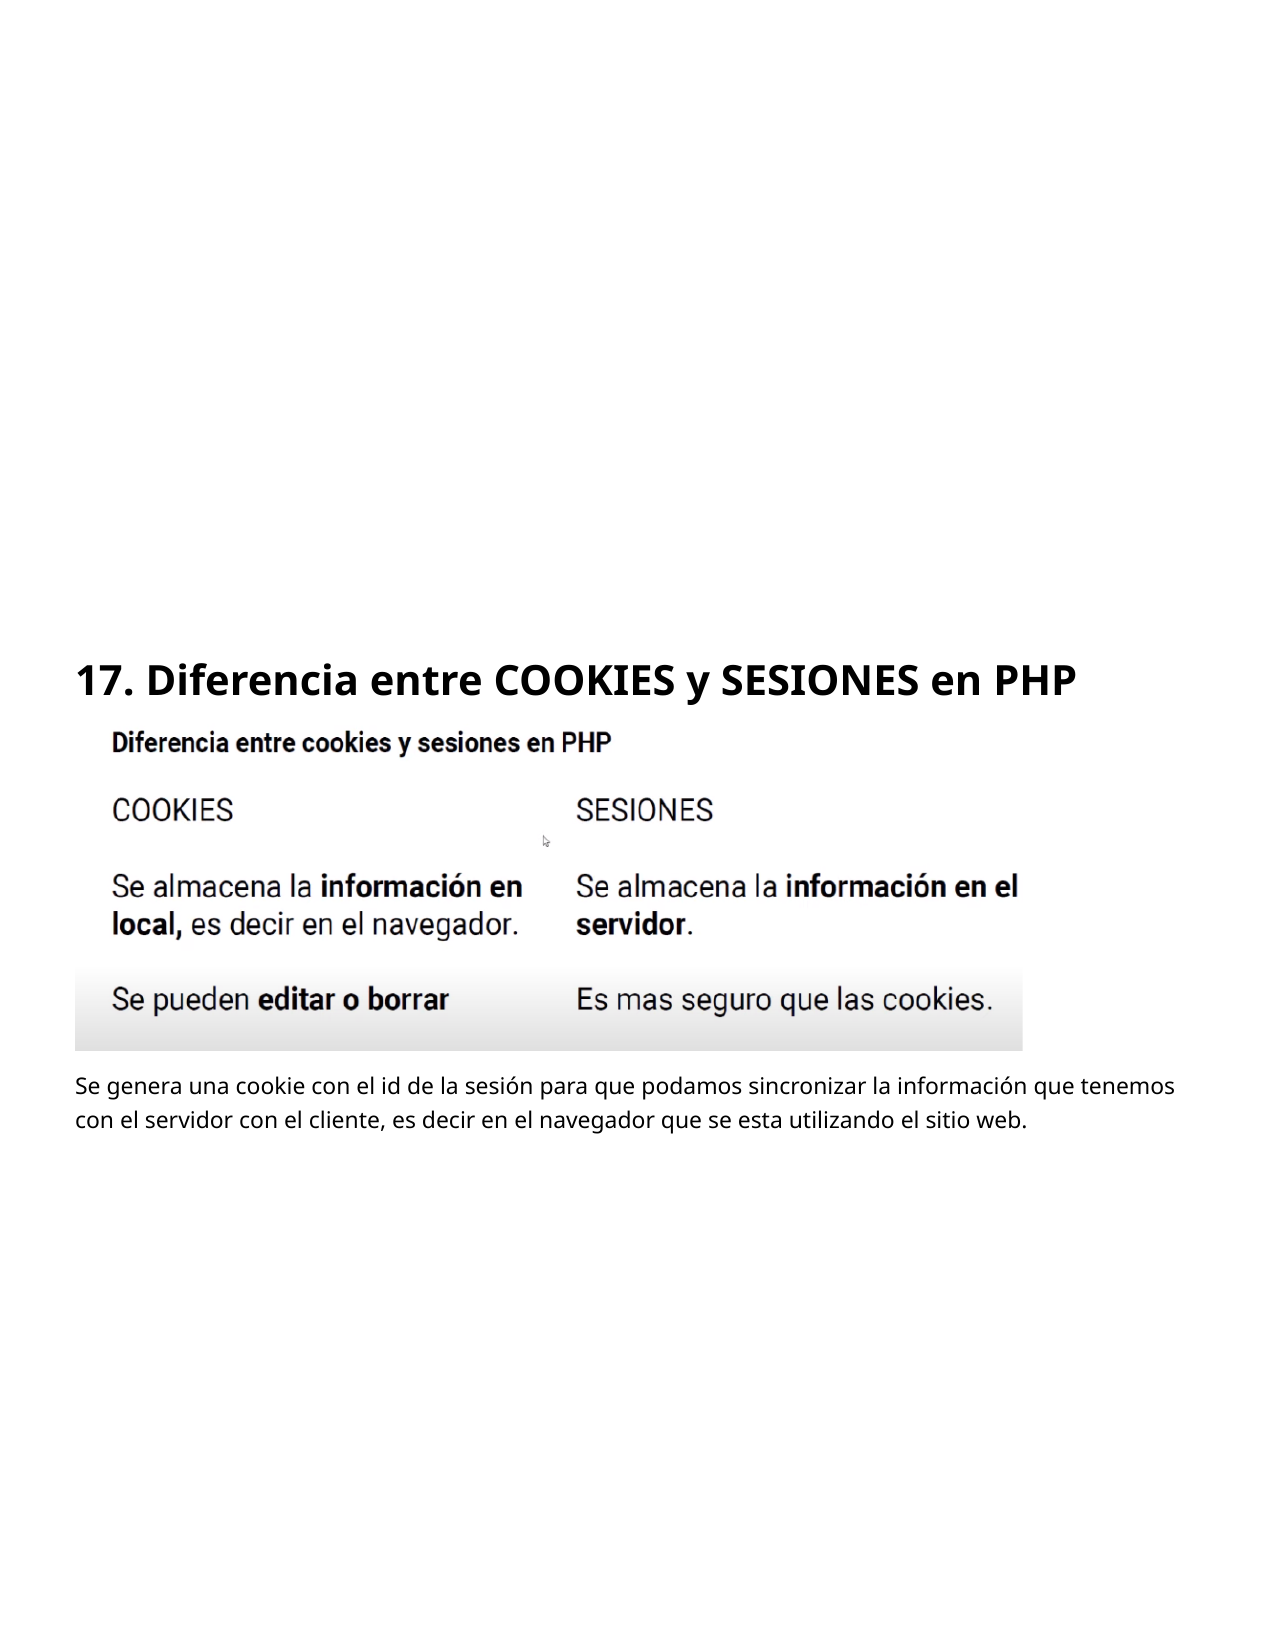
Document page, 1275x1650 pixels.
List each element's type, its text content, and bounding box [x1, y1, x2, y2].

picture [75, 720, 1023, 1051]
subtitle 17. Diferencia entre COOKIES y SESIONES en PHP [75, 650, 1200, 707]
text Se genera una cookie con el id de la sesión para que podamos sincronizar la información que tenemos con el servidor con el cliente, es decir en el navegador que se esta utilizando el sitio web. [75, 1070, 1200, 1135]
